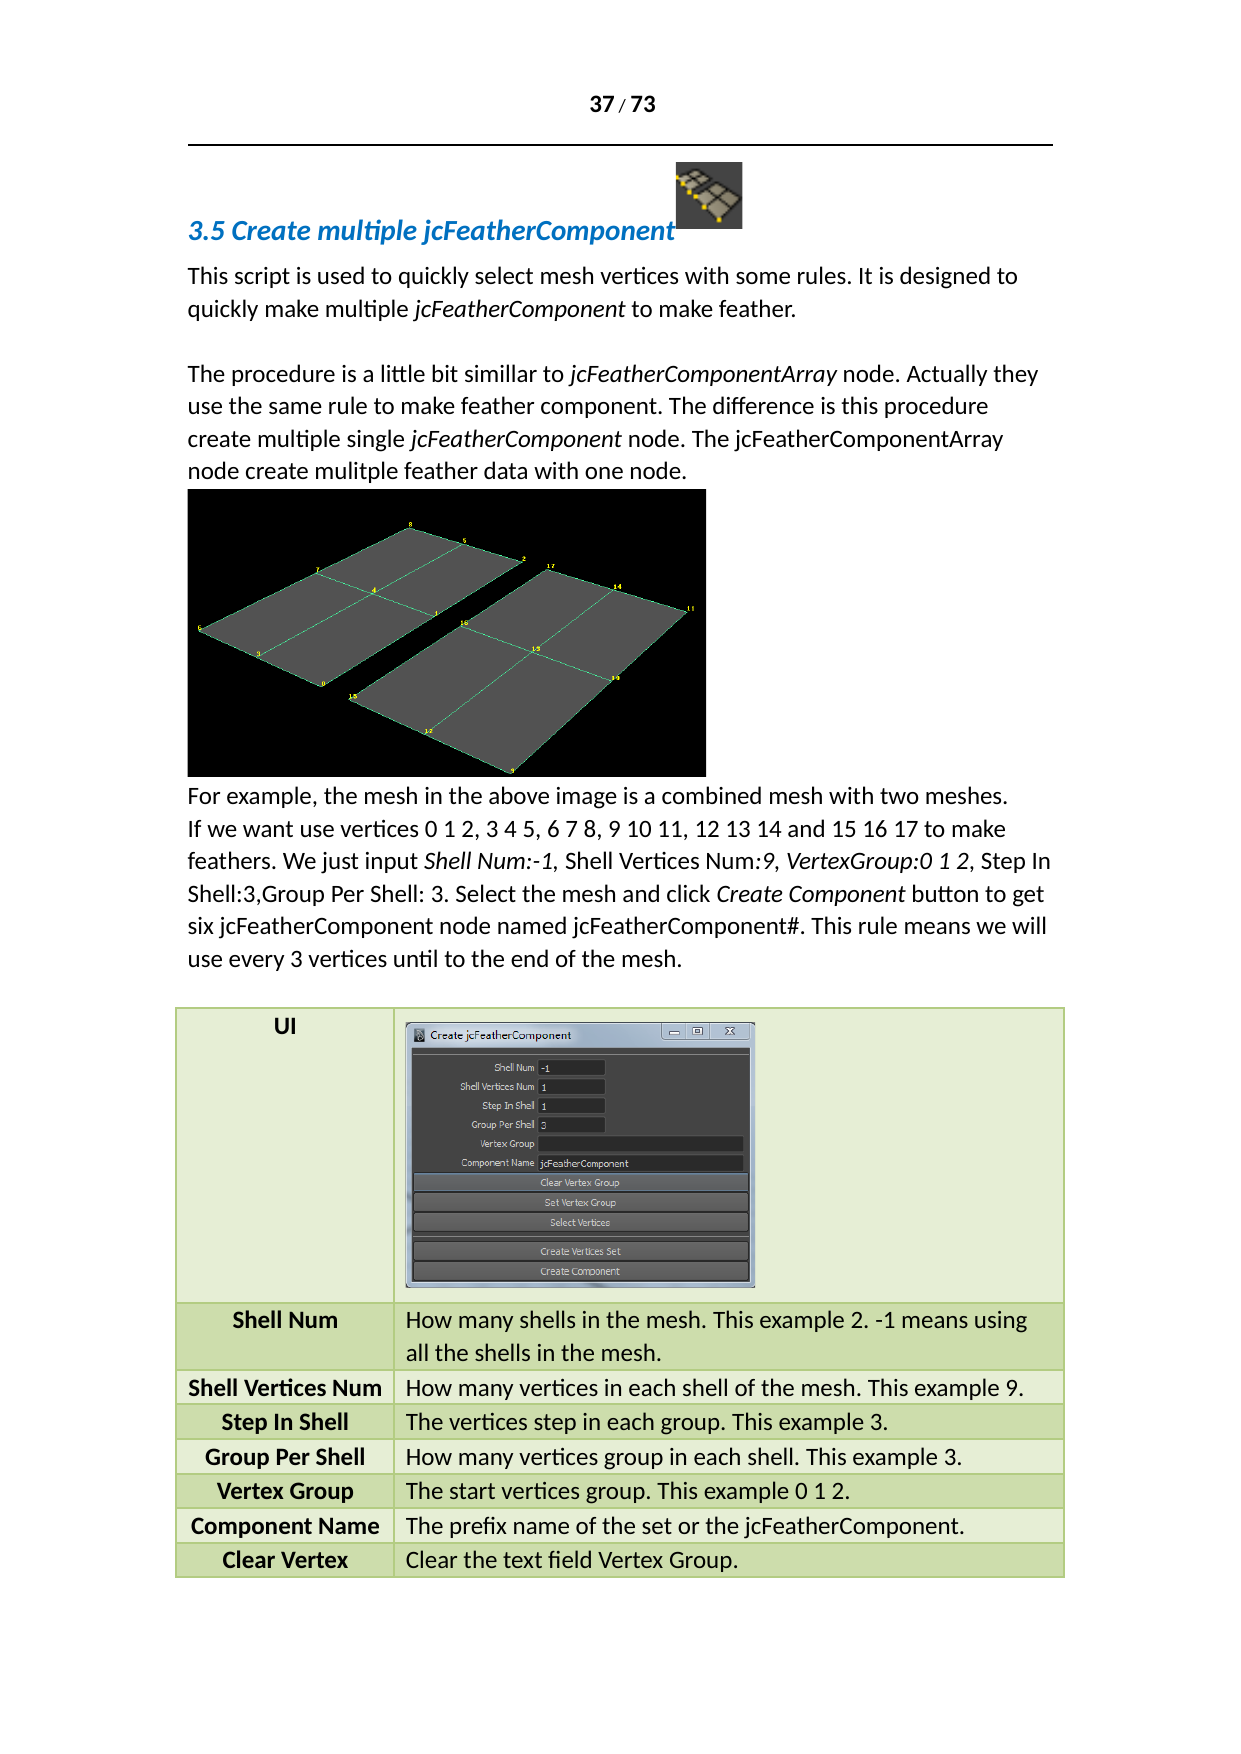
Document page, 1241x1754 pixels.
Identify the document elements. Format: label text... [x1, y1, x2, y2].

table_header UI [177, 1009, 393, 1302]
text This script is used to quickly select mesh vertices with some rules. It is designed to quickly make multiple jcFeatherComponent to make feather. [187, 259, 1053, 324]
table_cell Shell Vertices Num [177, 1371, 393, 1403]
table_cell Shell Num [177, 1304, 393, 1369]
text The procedure is a little bit simillar to jcFeatherComponentArray node. Actually they use the same rule to make feather component. The difference is this procedure create multiple single jcFeatherComponent node. The jcFeatherComponentArray node create mulitple feather data with one node. [187, 357, 1053, 487]
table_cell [395, 1544, 1063, 1576]
text For example, the mesh in the above image is a combined mesh with two meshes. [187, 779, 1053, 812]
table_header [395, 1009, 1063, 1302]
table_cell Component Name [177, 1509, 393, 1542]
picture [675, 162, 743, 229]
table_cell The vertices step in each group. This example 3. [395, 1405, 1063, 1438]
text 3.5 Create multiple jcFeatherComponent [187, 162, 1053, 259]
table_cell The prefix name of the set or the jcFeatherComponent. [395, 1509, 1063, 1542]
table_cell Step In Shell [177, 1405, 393, 1438]
table_cell Group Per Shell [177, 1440, 393, 1472]
text If we want use vertices 0 1 2, 3 4 5, 6 7 8, 9 10 11, 12 13 14 and 15 16 17 to make feathers. We just input Shell Num:-1, Shell Vertices Num:9, VertexGroup:0 1 2, Step In Shell:3,Group Per Shell: 3. Select the mesh and click Create Component button to get six jcFeatherComponent node named jcFeatherComponent#. This rule means we will use every 3 vertices until to the end of the mesh. [187, 812, 1053, 974]
table_cell Vertex Group [177, 1475, 393, 1507]
table_cell How many vertices in each shell of the mesh. This example 9. [395, 1371, 1063, 1403]
picture [187, 489, 707, 777]
table_cell How many shells in the mesh. This example 2. -1 means using all the shells in the mesh. [395, 1304, 1063, 1369]
table_cell The start vertices group. This example 0 1 2. [395, 1475, 1063, 1507]
table_cell Clear Vertex Group [177, 1544, 393, 1576]
picture [405, 1022, 756, 1288]
table_cell How many vertices group in each shell. This example 3. [395, 1440, 1063, 1472]
